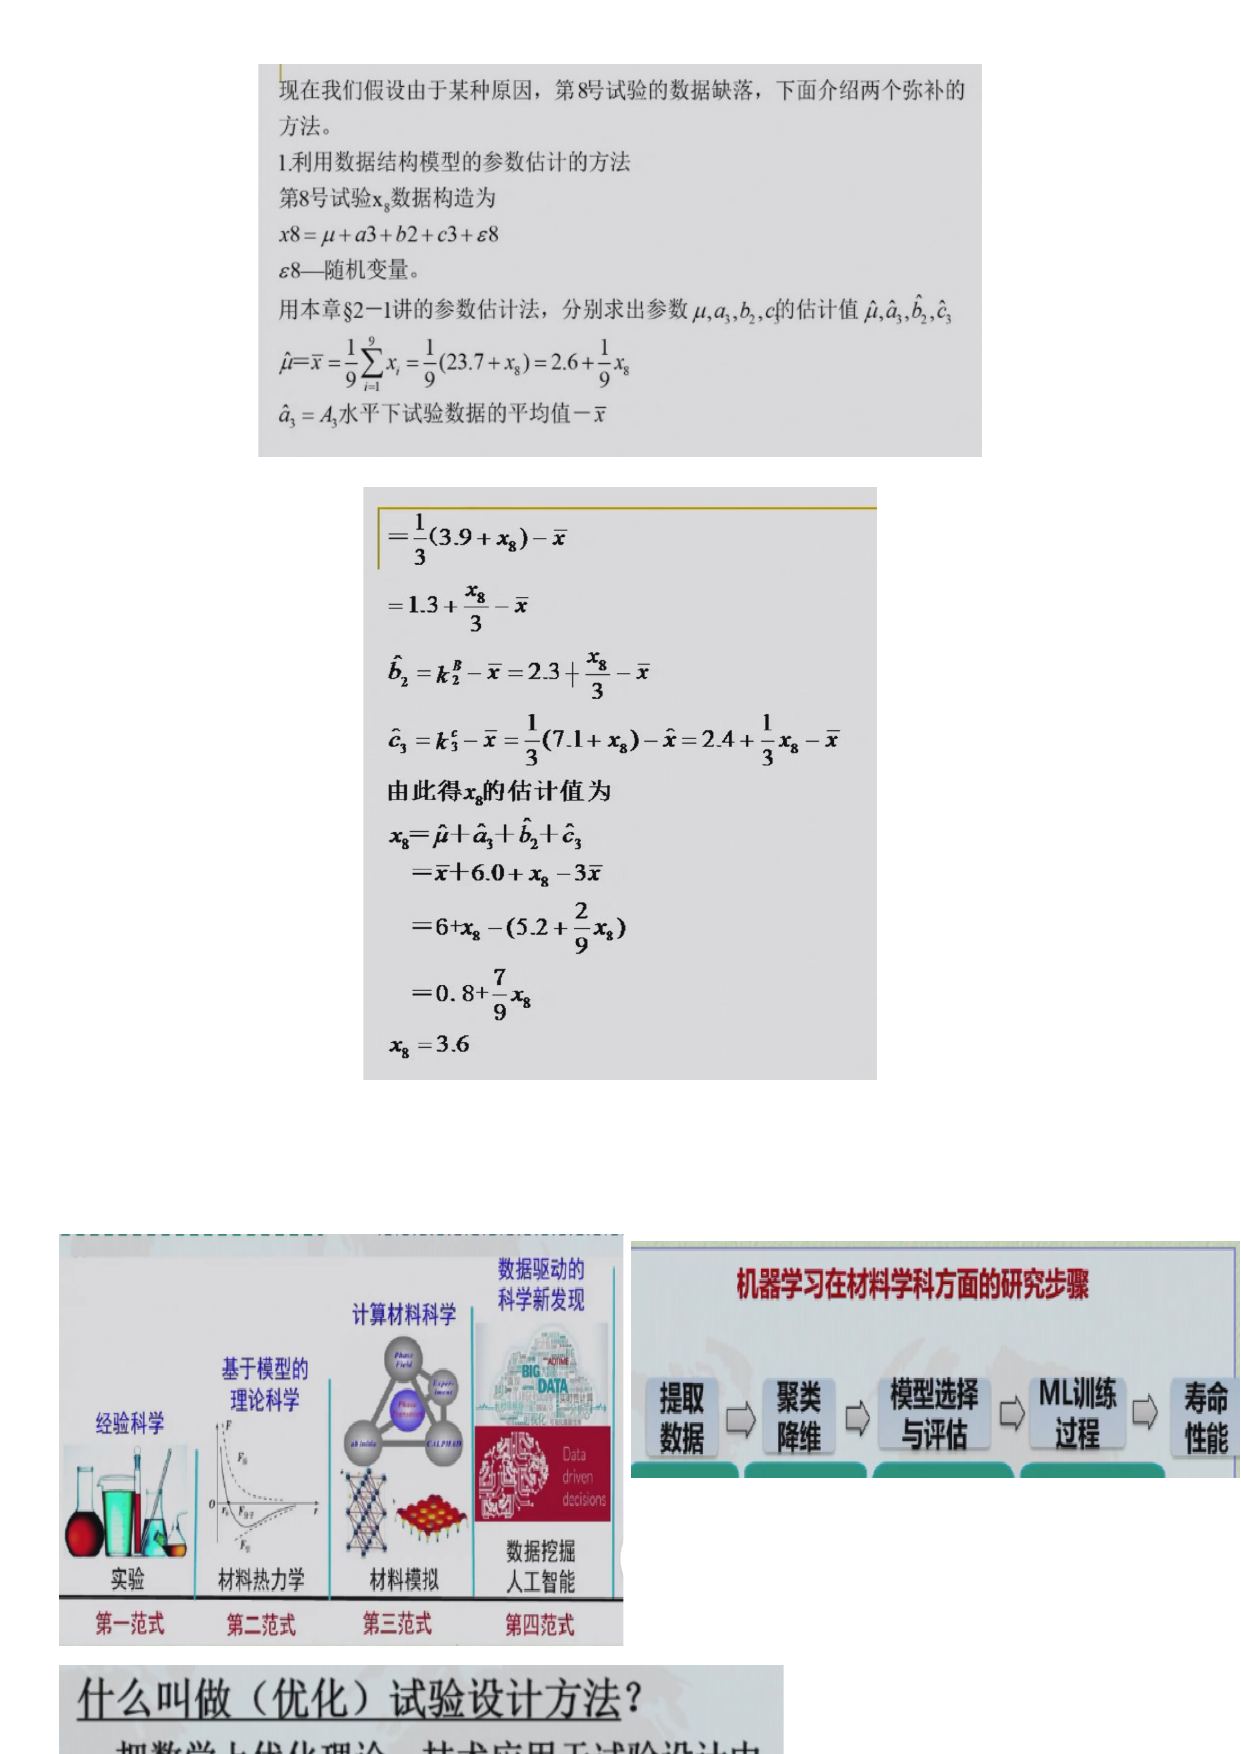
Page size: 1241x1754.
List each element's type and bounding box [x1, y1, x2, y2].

picture [59, 1665, 784, 1754]
picture [59, 1234, 624, 1646]
picture [631, 1241, 1240, 1478]
picture [258, 64, 982, 457]
picture [363, 487, 877, 1080]
